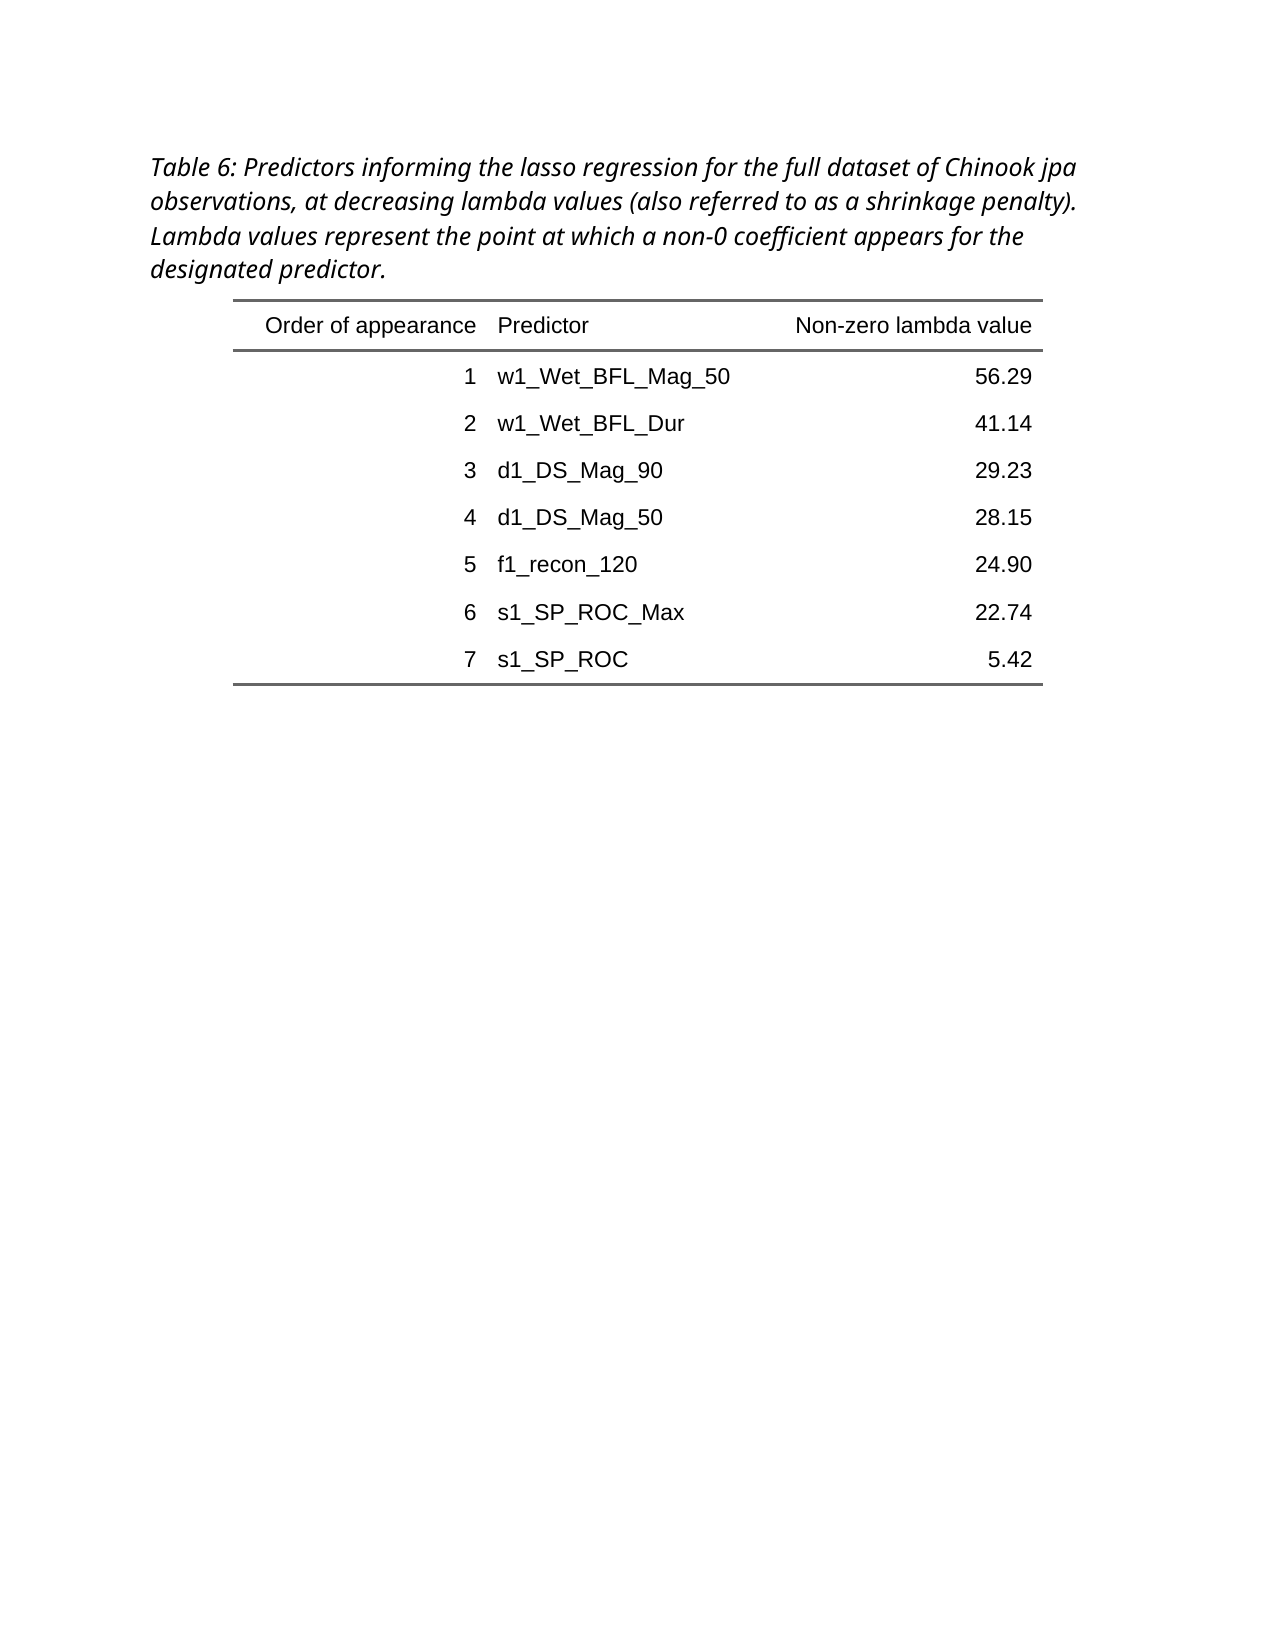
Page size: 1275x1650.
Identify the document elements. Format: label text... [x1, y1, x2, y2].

table_cell 29.23 [763, 447, 1042, 494]
table_cell 1 [233, 352, 487, 399]
table_cell 4 [233, 494, 487, 541]
table_cell 6 [233, 588, 487, 635]
table_cell 28.15 [763, 494, 1042, 541]
table_cell d1_DS_Mag_90 [487, 447, 763, 494]
table_header Non-zero lambda value [763, 302, 1042, 349]
table_cell 41.14 [763, 399, 1042, 447]
text Table 6: Predictors informing the lasso regression for the full dataset of Chinook jpa observations, at decreasing lambda values (also referred to as a shrinkage penalty). Lambda values represent the point at which a non-0 coefficient appears for the designated predictor. [150, 150, 1125, 286]
table_cell 24.90 [763, 541, 1042, 588]
table_cell 7 [233, 635, 487, 682]
table_cell 22.74 [763, 588, 1042, 635]
table_cell w1_Wet_BFL_Dur [487, 399, 763, 447]
table_cell 3 [233, 447, 487, 494]
table_cell 56.29 [763, 352, 1042, 399]
table_cell f1_recon_120 [487, 541, 763, 588]
table_cell d1_DS_Mag_50 [487, 494, 763, 541]
table_header Order of appearance [233, 302, 487, 349]
table_cell w1_Wet_BFL_Mag_50 [487, 352, 763, 399]
table_cell s1_SP_ROC [487, 635, 763, 682]
table_header Predictor [487, 302, 763, 349]
table_cell 5 [233, 541, 487, 588]
table_cell s1_SP_ROC_Max [487, 588, 763, 635]
table_cell 5.42 [763, 635, 1042, 682]
table_cell 2 [233, 399, 487, 447]
